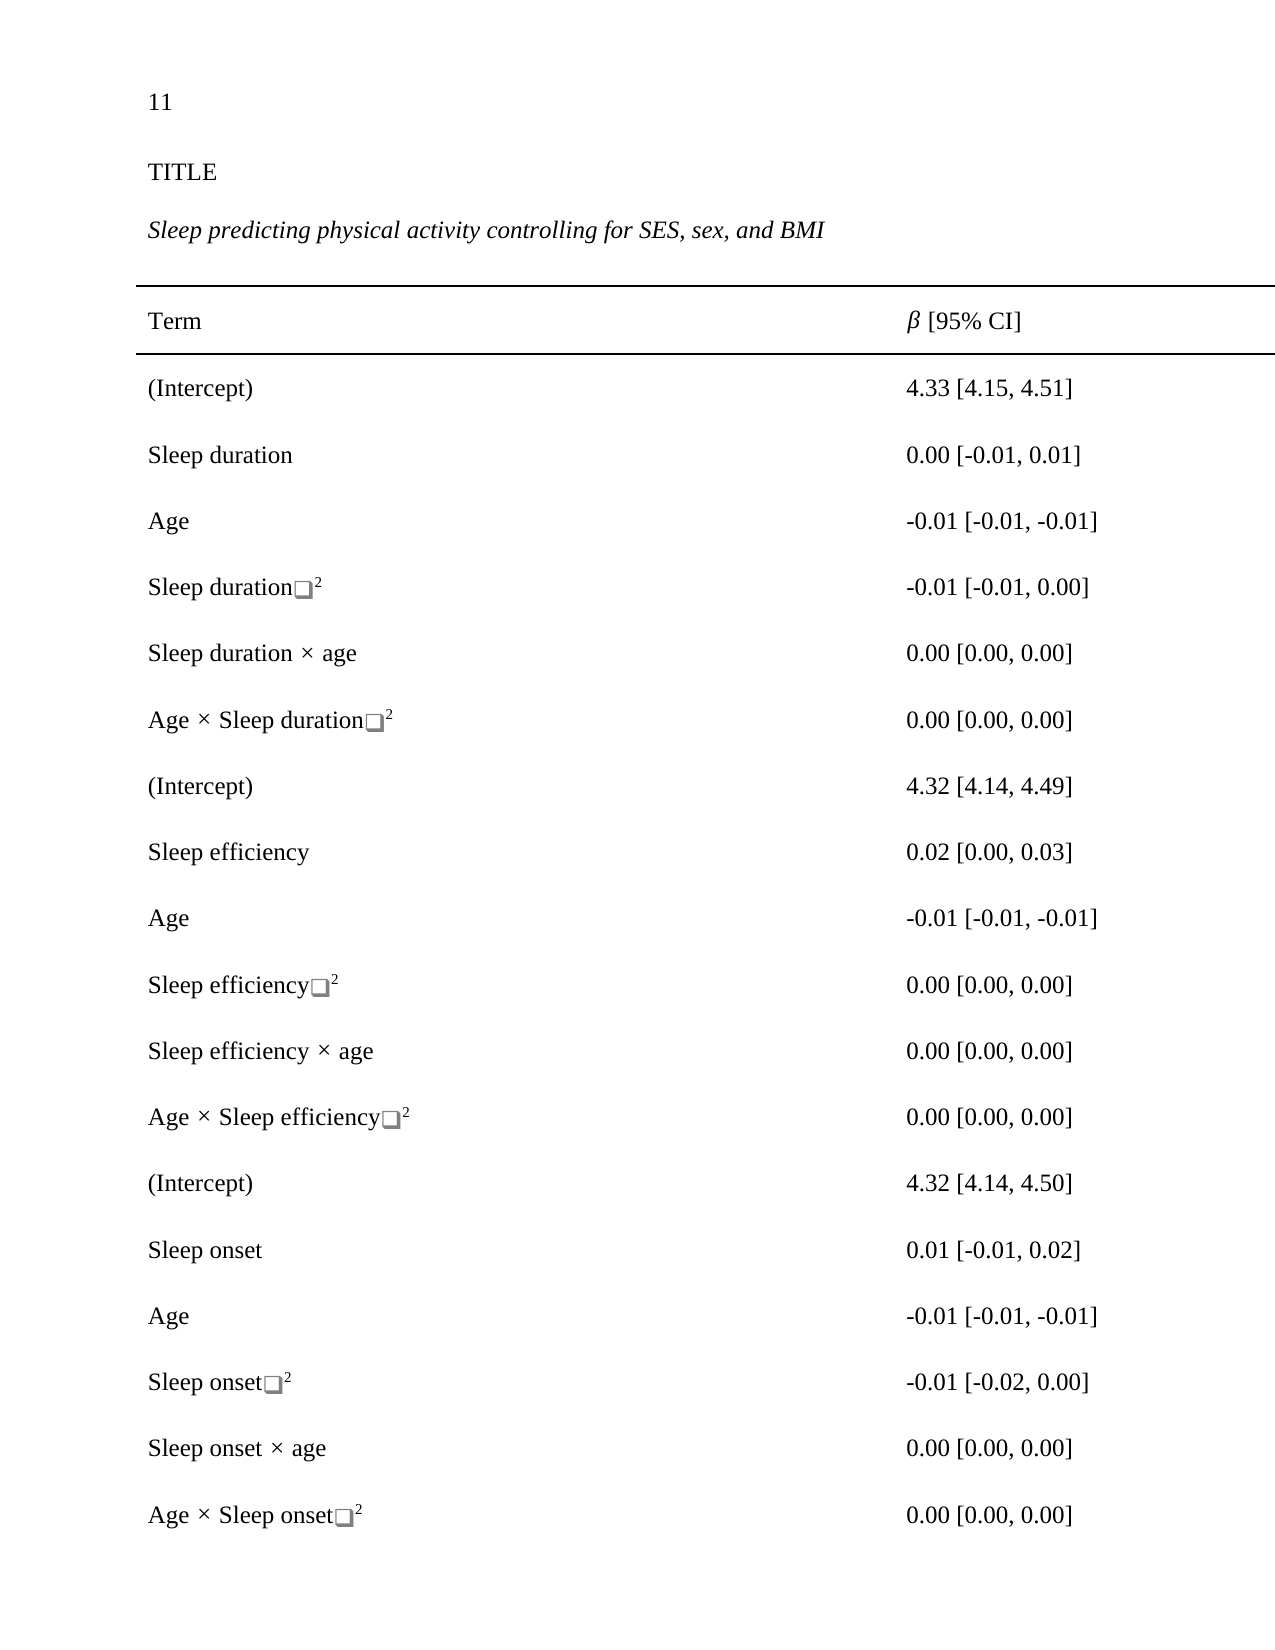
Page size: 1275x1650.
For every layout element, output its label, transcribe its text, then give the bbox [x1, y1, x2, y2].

table_cell Age Sleep duration [136, 686, 895, 752]
table_cell -0.01 [-0.01, 0.00] [895, 554, 1275, 620]
table_cell Sleep onset [136, 1349, 895, 1415]
table_cell 0.00 [0.00, 0.00] [895, 1017, 1275, 1083]
table_cell Sleep duration age [136, 620, 895, 686]
table_cell Age [136, 1282, 895, 1348]
text Sleep predicting physical activity controlling for SES, sex, and BMI [148, 215, 1127, 244]
table_cell 0.00 [0.00, 0.00] [895, 1415, 1275, 1481]
table_cell Age Sleep efficiency [136, 1084, 895, 1150]
table_cell 0.00 [0.00, 0.00] [895, 1084, 1275, 1150]
table_cell Age [136, 885, 895, 951]
table_cell -0.01 [-0.01, -0.01] [895, 885, 1275, 951]
table_cell 4.33 [4.15, 4.51] [895, 355, 1275, 421]
table_cell Sleep duration [136, 421, 895, 487]
table_cell (Intercept) [136, 355, 895, 421]
table_cell 0.00 [-0.01, 0.01] [895, 421, 1275, 487]
table_header Term [136, 287, 895, 353]
table_cell Age Sleep onset [136, 1481, 895, 1528]
table_cell Sleep efficiency [136, 819, 895, 885]
table_cell Sleep efficiency age [136, 1017, 895, 1083]
table_cell Sleep efficiency [136, 951, 895, 1017]
table_cell 0.01 [-0.01, 0.02] [895, 1216, 1275, 1282]
table_cell 0.00 [0.00, 0.00] [895, 686, 1275, 752]
table_cell Sleep onset age [136, 1415, 895, 1481]
table_cell Sleep duration [136, 554, 895, 620]
table_cell -0.01 [-0.01, -0.01] [895, 1282, 1275, 1348]
table_header [95% CI] [895, 287, 1275, 353]
table_cell Age [136, 487, 895, 553]
table_cell 0.00 [0.00, 0.00] [895, 951, 1275, 1017]
table_cell 4.32 [4.14, 4.49] [895, 752, 1275, 818]
table_cell 4.32 [4.14, 4.50] [895, 1150, 1275, 1216]
table_cell 0.00 [0.00, 0.00] [895, 620, 1275, 686]
table_cell -0.01 [-0.01, -0.01] [895, 487, 1275, 553]
table_cell (Intercept) [136, 1150, 895, 1216]
table_cell 0.02 [0.00, 0.03] [895, 819, 1275, 885]
table_cell 0.00 [0.00, 0.00] [895, 1481, 1275, 1528]
table_cell Sleep onset [136, 1216, 895, 1282]
table_cell -0.01 [-0.02, 0.00] [895, 1349, 1275, 1415]
table_cell (Intercept) [136, 752, 895, 818]
